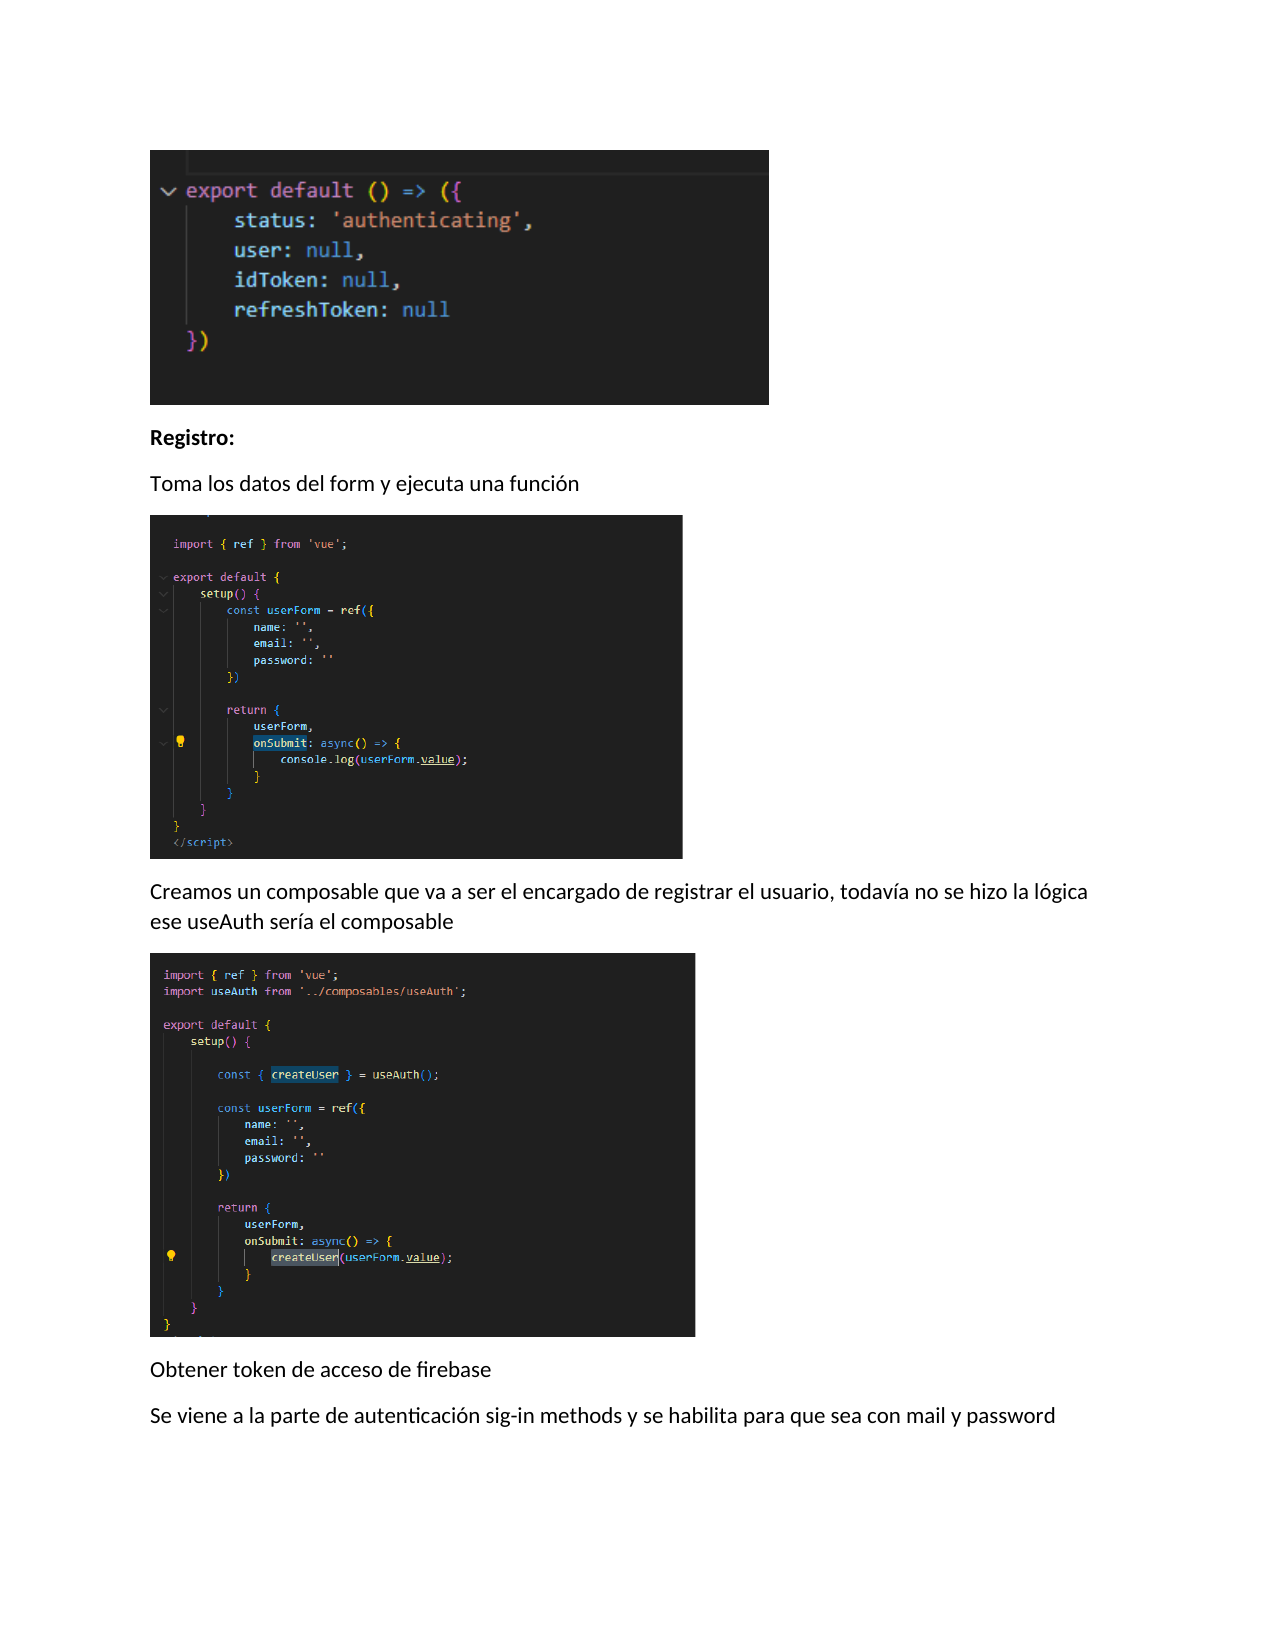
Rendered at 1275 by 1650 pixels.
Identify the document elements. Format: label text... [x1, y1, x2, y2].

text Obtener token de acceso de firebase [150, 1355, 1125, 1383]
text Se viene a la parte de autenticación sig-in methods y se habilita para que sea con mail y password [150, 1401, 1125, 1429]
text Toma los datos del form y ejecuta una función [150, 469, 1125, 497]
text Creamos un composable que va a ser el encargado de registrar el usuario, todavía no se hizo la lógica ese useAuth sería el composable [150, 877, 1125, 935]
picture [150, 150, 769, 405]
picture [150, 515, 683, 859]
picture [150, 953, 696, 1337]
text Registro: [150, 423, 1125, 451]
